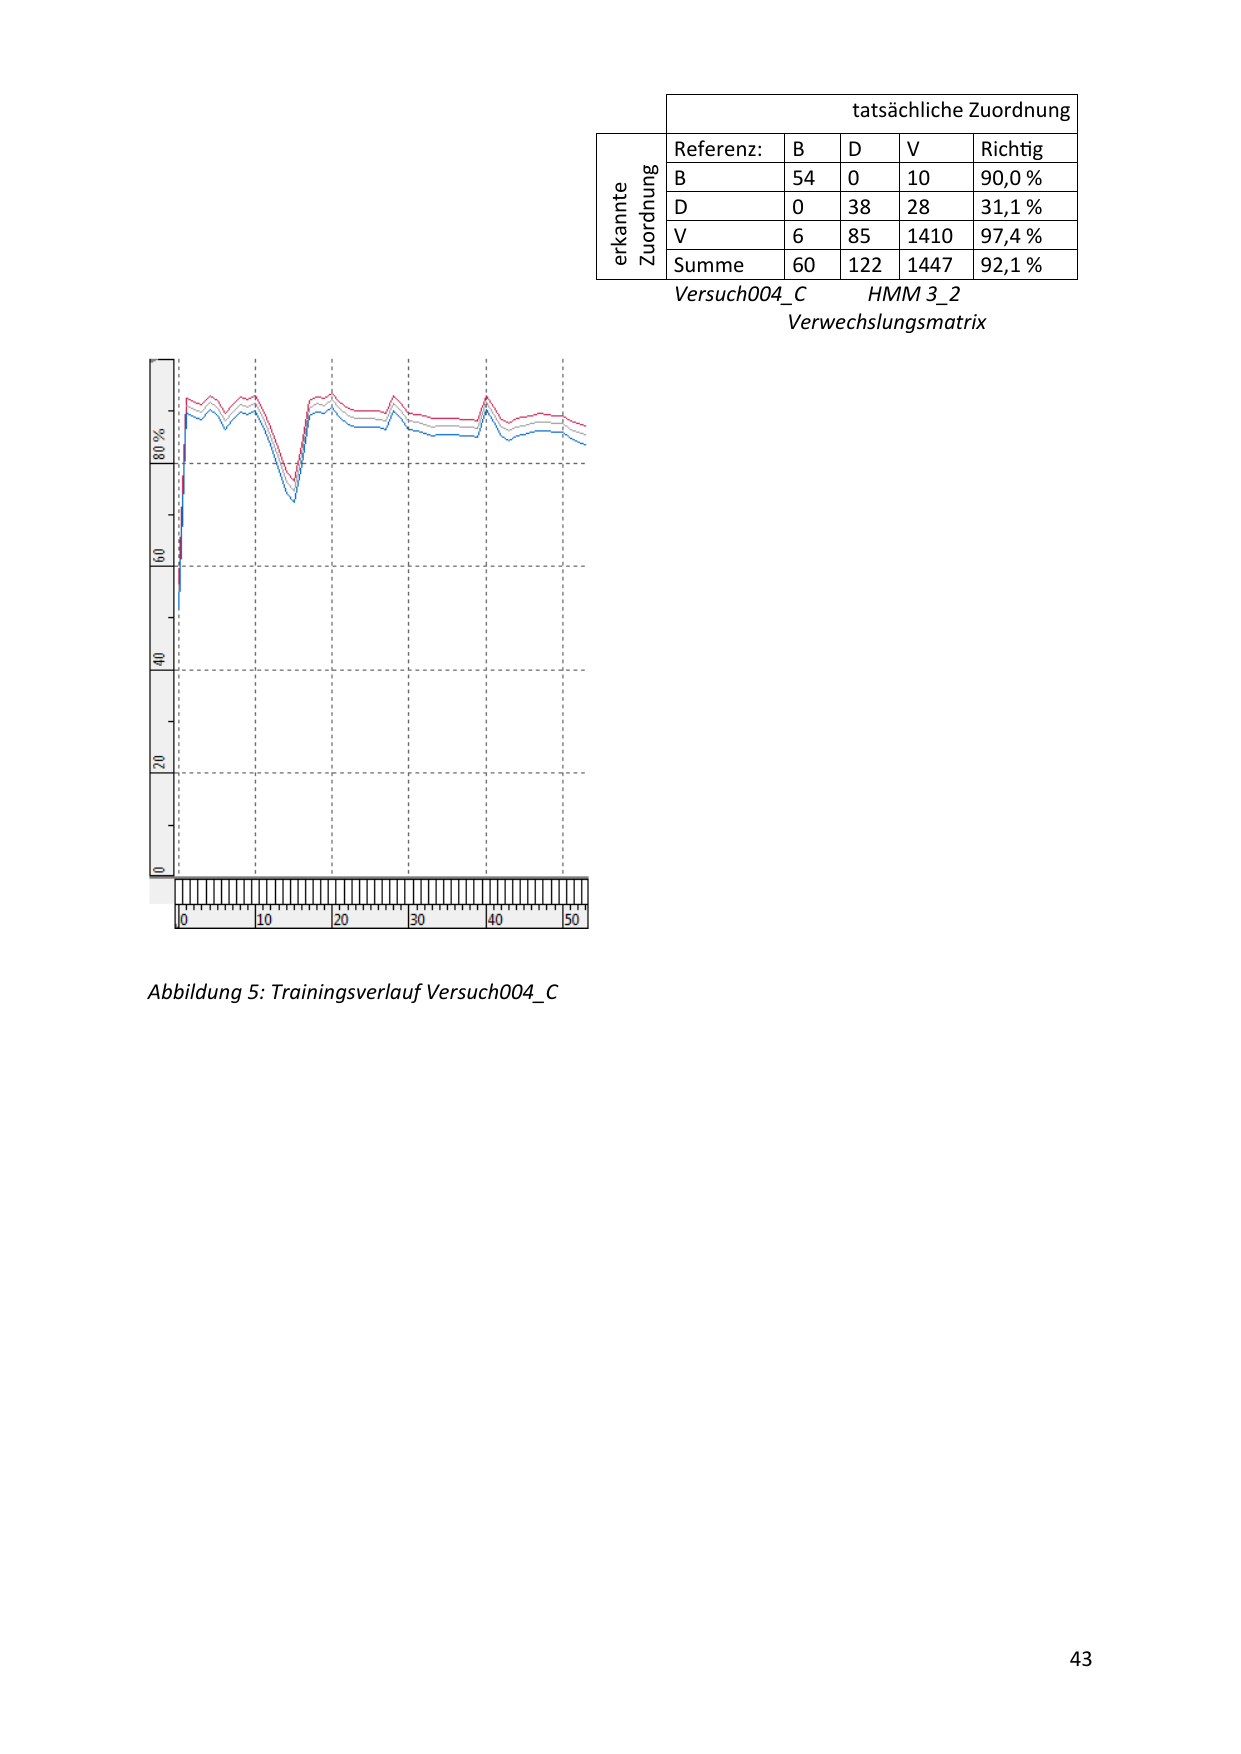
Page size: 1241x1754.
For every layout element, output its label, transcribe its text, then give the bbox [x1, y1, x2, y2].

table_cell 0 [841, 163, 899, 191]
table_cell Versuch004_C HMM 3_2 Verwechslungsmatrix [666, 280, 1078, 354]
table_cell 31,1 % [974, 192, 1077, 220]
table_cell Referenz: [667, 134, 784, 162]
picture [147, 354, 590, 929]
table_cell Richtig [974, 134, 1077, 162]
table_cell 0 [785, 192, 840, 220]
table_cell B [667, 163, 784, 191]
table_cell 54 [785, 163, 840, 191]
table_cell 6 [785, 221, 840, 249]
table_cell Summe [667, 250, 784, 278]
table_cell erkannte Zuordnung [597, 134, 666, 278]
table_cell B [785, 134, 840, 162]
table_cell 92,1 % [974, 250, 1077, 278]
table_cell 38 [841, 192, 899, 220]
table_header tatsächliche Zuordnung [667, 95, 1077, 133]
table_cell 1447 [900, 250, 973, 278]
table_cell 122 [841, 250, 899, 278]
table_cell 90,0 % [974, 163, 1077, 191]
table_cell V [900, 134, 973, 162]
table_cell 97,4 % [974, 221, 1077, 249]
table_cell 1410 [900, 221, 973, 249]
text Abbildung 75: Trainingsverlauf Versuch004_C [148, 977, 1093, 1005]
table_cell D [667, 192, 784, 220]
table_cell 28 [900, 192, 973, 220]
table_cell 85 [841, 221, 899, 249]
table_cell 10 [900, 163, 973, 191]
table_cell D [841, 134, 899, 162]
table_cell V [667, 221, 784, 249]
table_cell 60 [785, 250, 840, 278]
